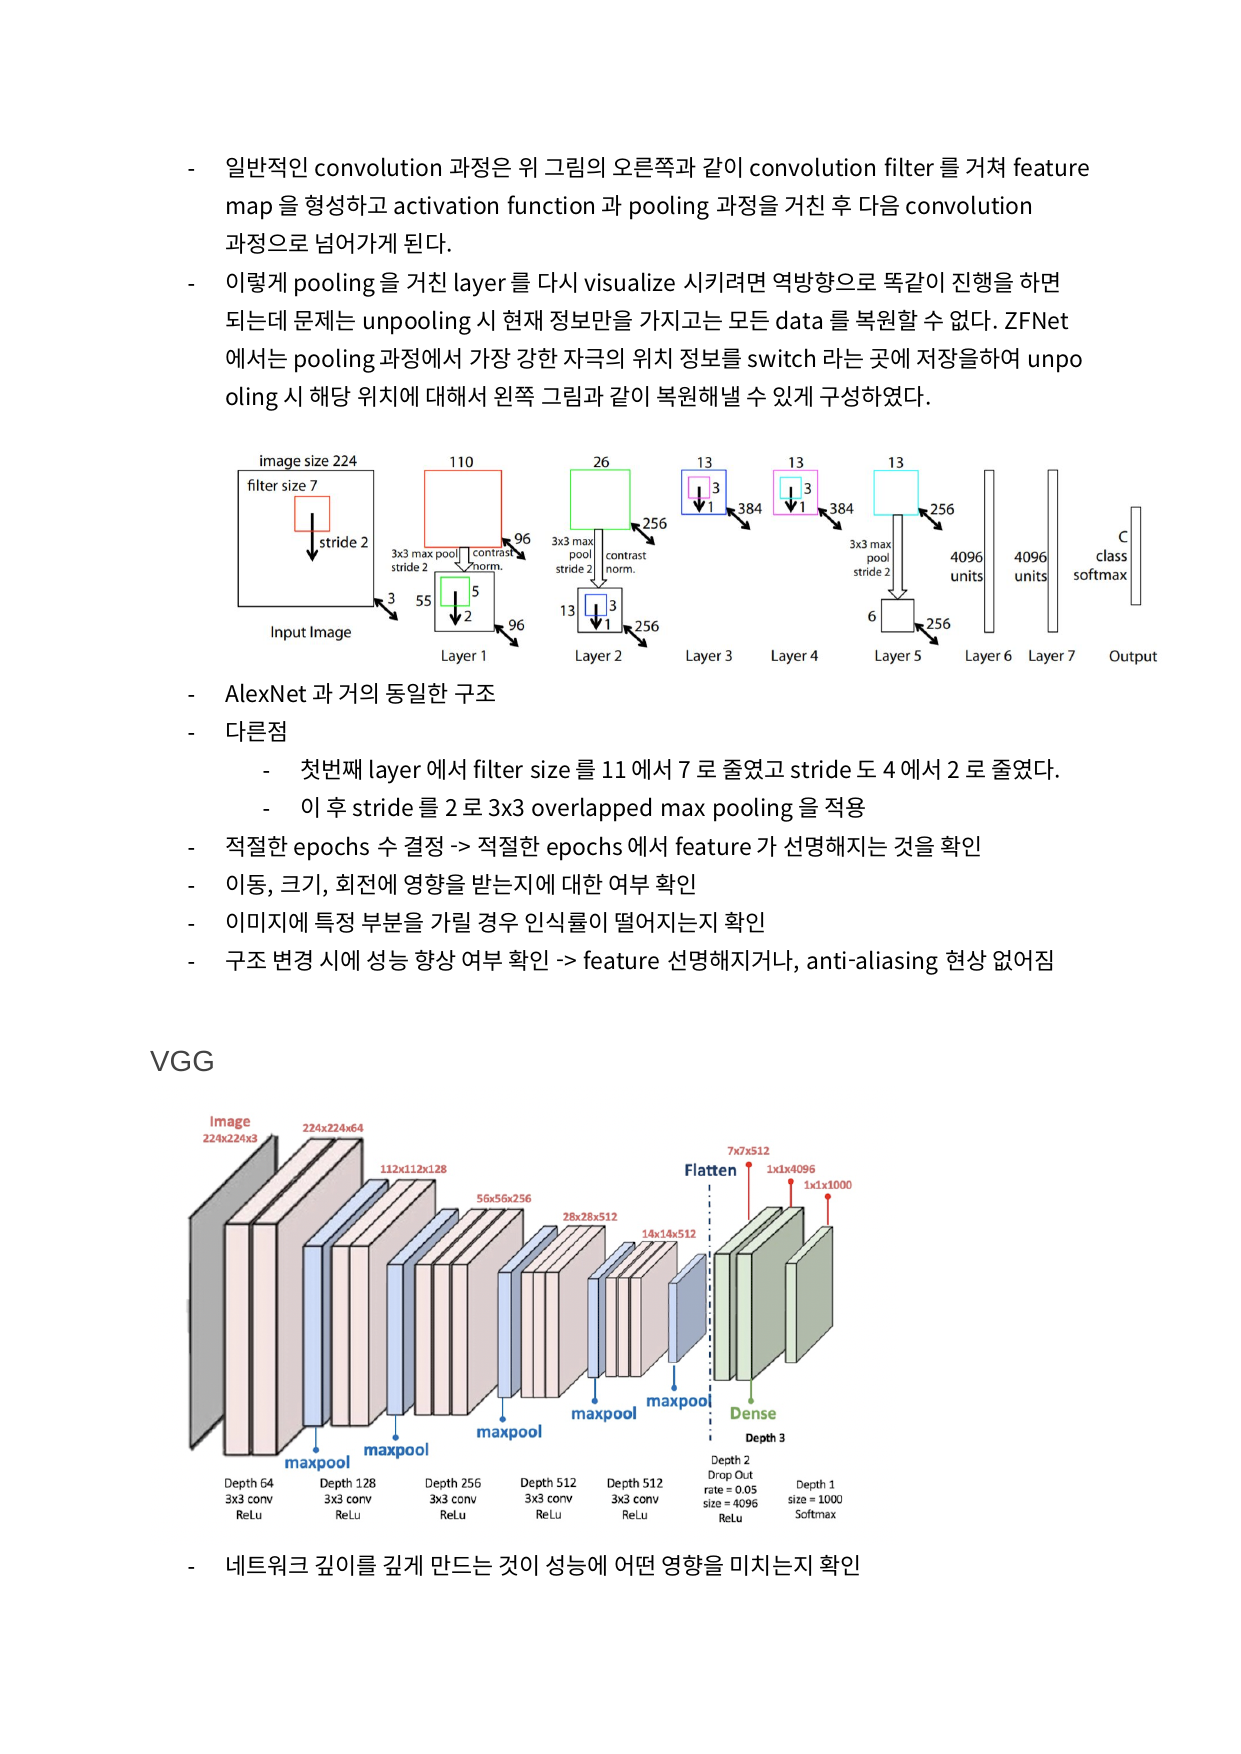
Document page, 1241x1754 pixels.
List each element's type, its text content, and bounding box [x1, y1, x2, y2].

list 이동, 크기, 회전에 영향을 받는지에 대한 여부 확인 [187, 867, 1090, 900]
list 네트워크 깊이를 깊게 만드는 것이 성능에 어떤 영향을 미치는지 확인 [187, 1548, 1090, 1581]
list 적절한 epochs 수 결정 -> 적절한 epochs에서 feature가 선명해지는 것을 확인 [187, 828, 1090, 862]
subtitle VGG [150, 1044, 1090, 1078]
list 이미지에 특정 부분을 가릴 경우 인식률이 떨어지는지 확인 [187, 905, 1090, 938]
list 첫번째 layer에서 filter size를 11에서 7로 줄였고 stride도 4에서 2로 줄였다. [262, 752, 1090, 785]
list 이렇게 pooling을 거친 layer를 다시 visualize 시키려면 역방향으로 똑같이 진행을 하면 되는데 문제는 unpooling시 현재 정보만을 가지고는 모든 data를 복원할 수 없다. ZFNet에서는 pooling과정에서 가장 강한 자극의 위치 정보를 switch라는 곳에 저장을하여 unpooling시 해당 위치에 대해서 왼쪽 그림과 같이 복원해낼 수 있게 구성하였다. [187, 264, 1090, 412]
picture [225, 447, 1166, 672]
list 다른점 [187, 714, 1090, 747]
list 구조 변경 시에 성능 향상 여부 확인 -> feature 선명해지거나, anti-aliasing 현상 없어짐 [187, 943, 1090, 976]
list 일반적인 convolution 과정은 위 그림의 오른쪽과 같이 convolution filter를 거쳐 feature map을 형성하고 activation function과 pooling 과정을 거친 후 다음 convolution 과정으로 넘어가게 된다. [187, 150, 1090, 259]
list AlexNet과 거의 동일한 구조 [187, 676, 1090, 709]
list 이 후 stride를 2로 3x3 overlapped max pooling을 적용 [262, 790, 1090, 823]
picture [150, 1086, 900, 1545]
